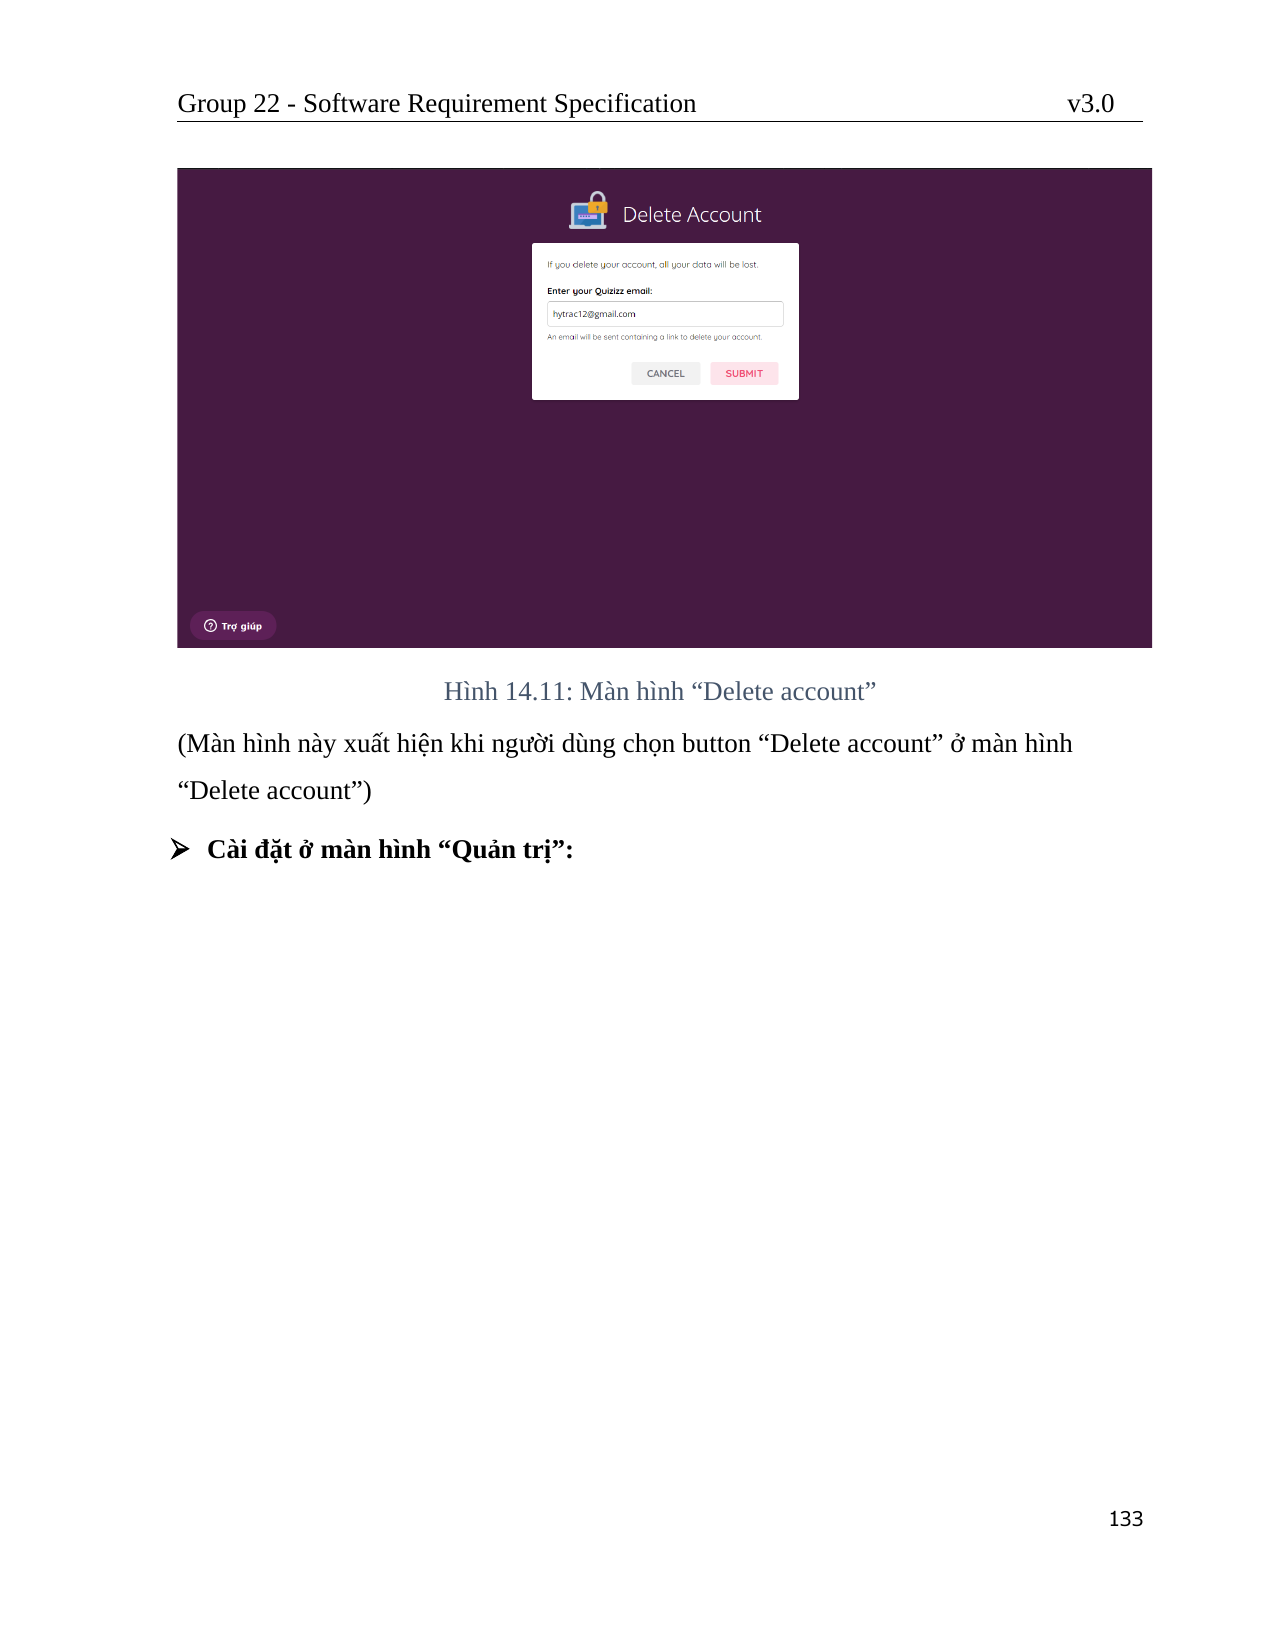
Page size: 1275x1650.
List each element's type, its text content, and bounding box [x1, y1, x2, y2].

list Cài đặt ở màn hình “Quản trị”: [169, 833, 1143, 864]
picture [177, 168, 1153, 648]
text Hình 14.11: Màn hình “Delete account” [177, 675, 1143, 706]
text (Màn hình này xuất hiện khi người dùng chọn button “Delete account” ở màn hình “Delete account”) [177, 727, 1143, 805]
